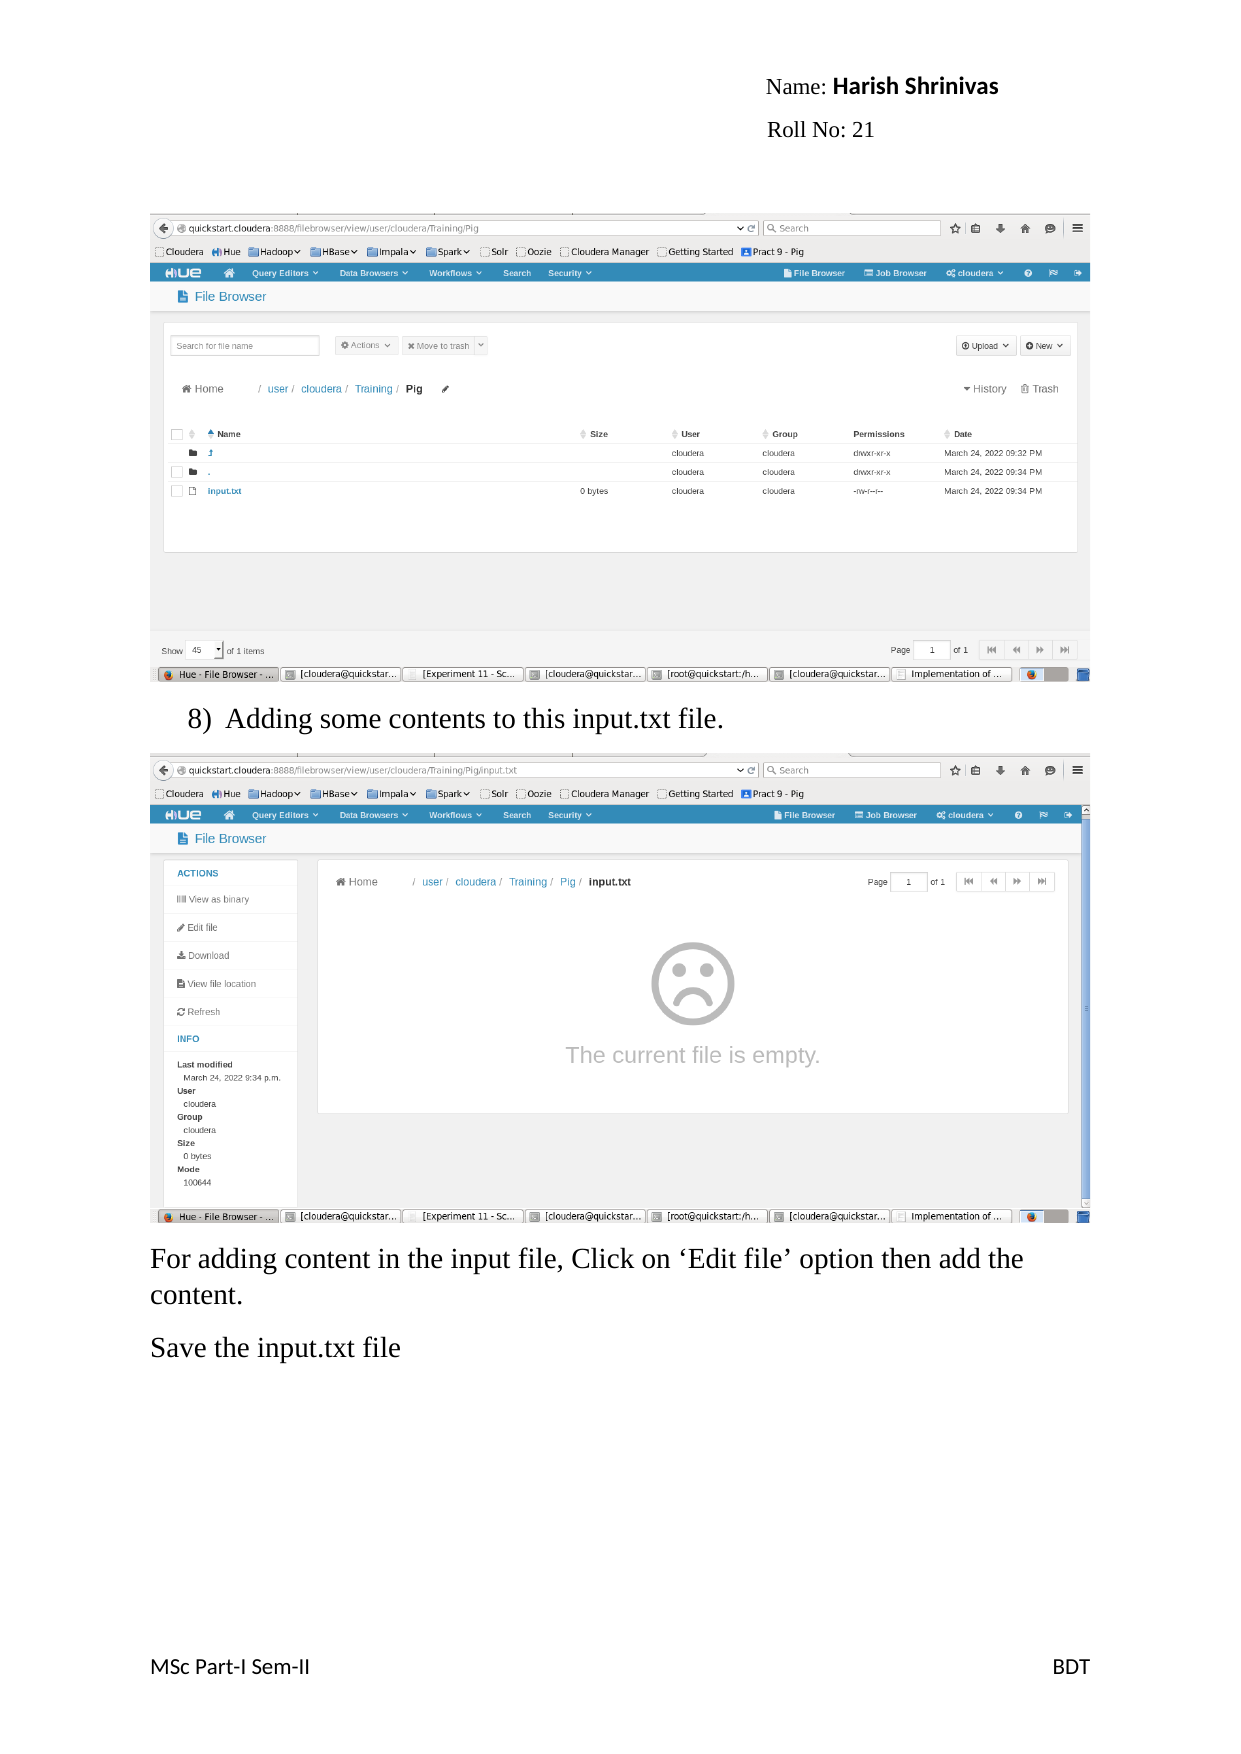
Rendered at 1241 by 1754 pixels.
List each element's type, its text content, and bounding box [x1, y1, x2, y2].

text Save the input.txt file [150, 1330, 1090, 1364]
text For adding content in the input file, Click on ‘Edit file’ option then add the content. [150, 1241, 1090, 1311]
picture [150, 753, 1091, 1223]
picture [150, 213, 1091, 682]
list Adding some contents to this input.txt file. [187, 701, 1090, 734]
